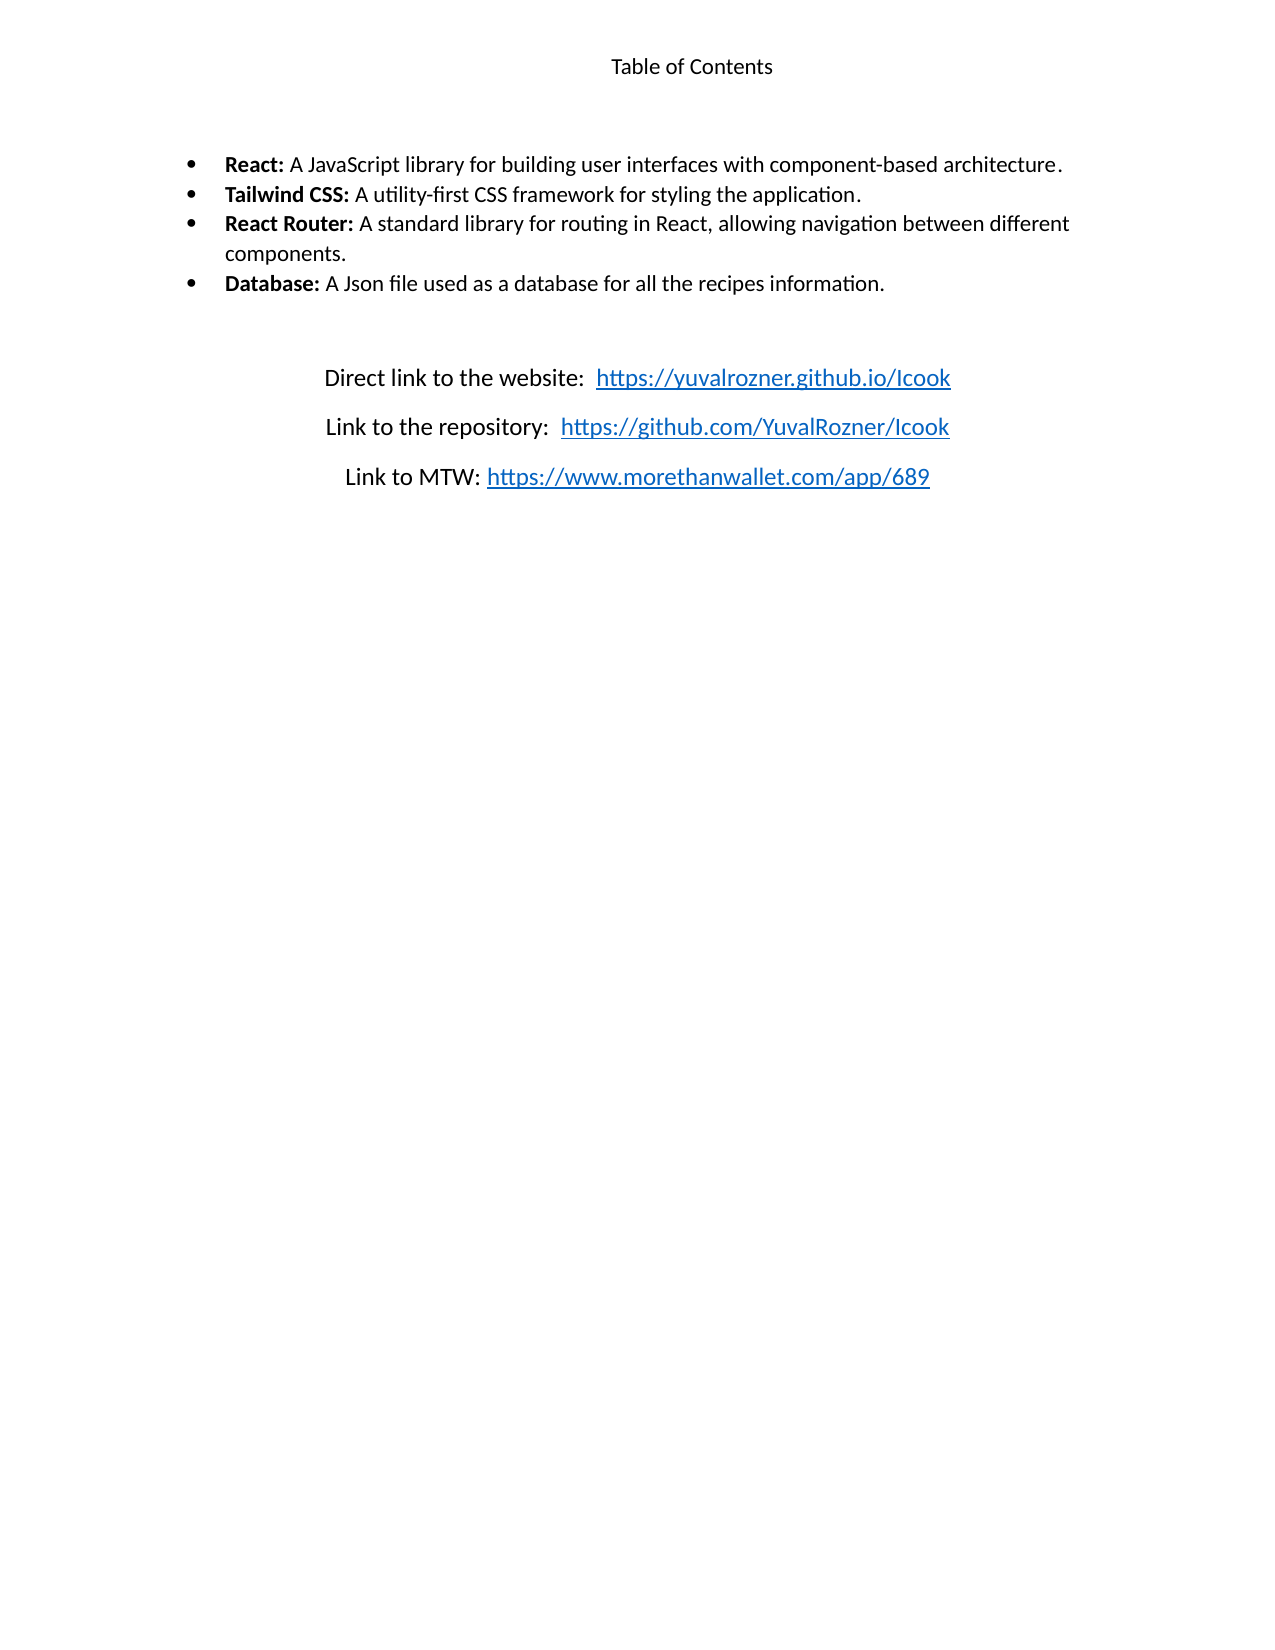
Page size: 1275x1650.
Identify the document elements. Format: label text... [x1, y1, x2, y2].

list React Router: A standard library for routing in React, allowing navigation between different components. [187, 209, 1125, 267]
list Tailwind CSS: A utility-first CSS framework for styling the application. [187, 180, 1125, 208]
text Link to MTW: https://www.morethanwallet.com/app/689 [150, 461, 1125, 522]
list React: A JavaScript library for building user interfaces with component-based architecture. [187, 150, 1125, 178]
text Link to the repository: https://github.com/YuvalRozner/Icook [150, 412, 1125, 442]
text Direct link to the website: https://yuvalrozner.github.io/Icook [150, 362, 1125, 392]
list Database: A Json file used as a database for all the recipes information. [187, 269, 1125, 297]
